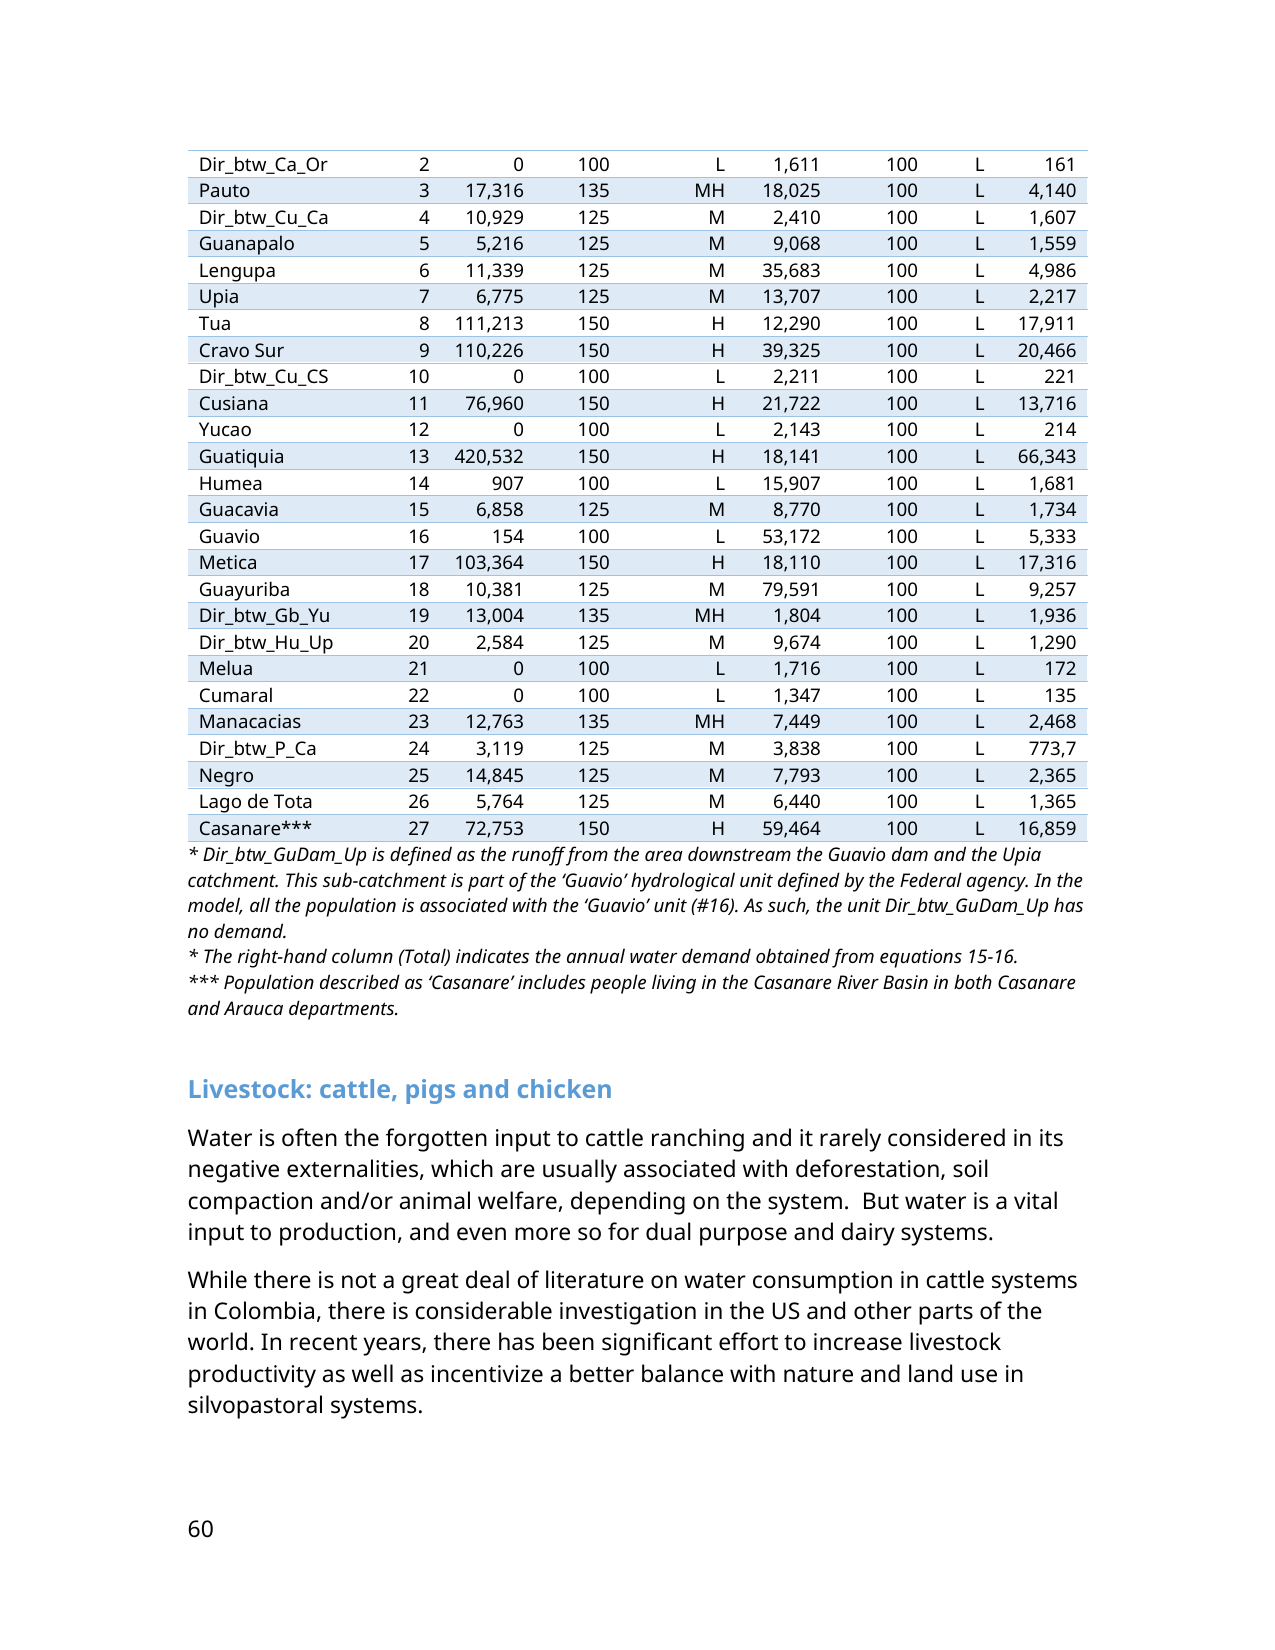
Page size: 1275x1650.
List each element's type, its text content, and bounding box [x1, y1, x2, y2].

subtitle Livestock: cattle, pigs and chicken [187, 1071, 1087, 1105]
table_cell H [621, 815, 736, 841]
table_cell Humea [188, 470, 384, 495]
table_cell 1,681 [995, 470, 1087, 495]
table_cell MH [621, 603, 736, 628]
table_cell 2,584 [441, 629, 535, 655]
table_cell 100 [832, 310, 929, 336]
table_cell 1,347 [736, 682, 832, 708]
table_cell L [929, 550, 995, 575]
table_cell Metica [188, 550, 384, 575]
table_cell 1,607 [995, 204, 1087, 230]
table_cell 12 [384, 417, 441, 442]
table_cell 100 [832, 390, 929, 416]
table_cell 100 [535, 470, 621, 495]
text * The right-hand column (Total) indicates the annual water demand obtained from equations 15-16. [187, 944, 1087, 969]
table_cell 11 [384, 390, 441, 416]
table_cell 420,532 [441, 443, 535, 469]
table_cell 1,936 [995, 603, 1087, 628]
table_cell 150 [535, 390, 621, 416]
table_cell MH [621, 709, 736, 734]
table_cell L [929, 178, 995, 203]
table_cell 1,716 [736, 656, 832, 681]
table_cell 125 [535, 204, 621, 230]
table_cell 15 [384, 496, 441, 522]
table_cell 25 [384, 762, 441, 787]
table_cell H [621, 443, 736, 469]
table_cell 19 [384, 603, 441, 628]
table_cell 13,004 [441, 603, 535, 628]
table_cell L [929, 576, 995, 602]
table_cell H [621, 550, 736, 575]
text Water is often the forgotten input to cattle ranching and it rarely considered in its negative externalities, which are usually associated with deforestation, soil compaction and/or animal welfare, depending on the system. But water is a vital input to production, and even more so for dual purpose and dairy systems. [187, 1122, 1087, 1247]
table_cell 100 [832, 815, 929, 841]
table_cell L [929, 735, 995, 761]
table_cell L [929, 762, 995, 787]
table_cell 5 [384, 231, 441, 256]
table_cell Upia [188, 284, 384, 309]
table_cell 16,859 [995, 815, 1087, 841]
table_cell 26 [384, 789, 441, 814]
table_cell 100 [832, 284, 929, 309]
table_cell H [621, 390, 736, 416]
table_cell L [621, 470, 736, 495]
table_cell M [621, 257, 736, 283]
table_cell 66,343 [995, 443, 1087, 469]
text * Dir_btw_GuDam_Up is defined as the runoff from the area downstream the Guavio dam and the Upia catchment. This sub-catchment is part of the ‘Guavio’ hydrological unit defined by the Federal agency. In the model, all the population is associated with the ‘Guavio’ unit (#16). As such, the unit Dir_btw_GuDam_Up has no demand. [187, 842, 1087, 944]
table_cell 53,172 [736, 523, 832, 548]
table_cell 150 [535, 443, 621, 469]
table_cell 100 [832, 656, 929, 681]
table_cell 20,466 [995, 337, 1087, 362]
table_cell 59,464 [736, 815, 832, 841]
table_cell 14 [384, 470, 441, 495]
table_cell 111,213 [441, 310, 535, 336]
table_cell 100 [535, 364, 621, 389]
table_cell 5,333 [995, 523, 1087, 548]
table_cell 907 [441, 470, 535, 495]
table_cell 39,325 [736, 337, 832, 362]
table_cell 17,316 [441, 178, 535, 203]
table_cell 125 [535, 257, 621, 283]
table_cell 9,674 [736, 629, 832, 655]
table_cell 100 [832, 735, 929, 761]
table_cell 100 [535, 523, 621, 548]
table_cell 76,960 [441, 390, 535, 416]
table_cell 125 [535, 762, 621, 787]
table_cell 14,845 [441, 762, 535, 787]
table_cell MH [621, 178, 736, 203]
table_cell M [621, 629, 736, 655]
table_cell 9 [384, 337, 441, 362]
table_cell 15,907 [736, 470, 832, 495]
table_cell L [929, 257, 995, 283]
table_cell 2,410 [736, 204, 832, 230]
table_cell 100 [832, 523, 929, 548]
table_cell 100 [535, 417, 621, 442]
table_cell 125 [535, 231, 621, 256]
table_cell 100 [535, 682, 621, 708]
table_cell L [929, 789, 995, 814]
table_cell M [621, 284, 736, 309]
table_cell L [929, 310, 995, 336]
table_cell M [621, 762, 736, 787]
table_cell 125 [535, 284, 621, 309]
table_cell 100 [832, 231, 929, 256]
table_cell 27 [384, 815, 441, 841]
table_cell 773,7 [995, 735, 1087, 761]
table_cell Lengupa [188, 257, 384, 283]
table_cell 2,143 [736, 417, 832, 442]
table_cell Dir_btw_Hu_Up [188, 629, 384, 655]
table_cell L [929, 364, 995, 389]
table_cell 10,381 [441, 576, 535, 602]
text While there is not a great deal of literature on water consumption in cattle systems in Colombia, there is considerable investigation in the US and other parts of the world. In recent years, there has been significant effort to increase livestock productivity as well as incentivize a better balance with nature and land use in silvopastoral systems. [187, 1264, 1087, 1420]
table_cell 135 [535, 603, 621, 628]
table_cell 2,211 [736, 364, 832, 389]
table_cell 100 [832, 178, 929, 203]
table_cell 24 [384, 735, 441, 761]
table_cell 0 [441, 656, 535, 681]
table_cell 6,858 [441, 496, 535, 522]
table_cell 0 [441, 682, 535, 708]
table_cell 1,611 [736, 151, 832, 177]
table_cell 2,468 [995, 709, 1087, 734]
table_cell 100 [832, 576, 929, 602]
table_cell Guatiquia [188, 443, 384, 469]
table_cell L [621, 151, 736, 177]
table_cell Cusiana [188, 390, 384, 416]
table_cell 110,226 [441, 337, 535, 362]
table_cell L [929, 603, 995, 628]
table_cell 7 [384, 284, 441, 309]
table_cell Guanapalo [188, 231, 384, 256]
table_cell Cumaral [188, 682, 384, 708]
text *** Population described as ‘Casanare’ includes people living in the Casanare River Basin in both Casanare and Arauca departments. [187, 969, 1087, 1020]
table_cell 0 [441, 417, 535, 442]
table_cell 5,216 [441, 231, 535, 256]
table_cell 4,140 [995, 178, 1087, 203]
table_cell 100 [832, 443, 929, 469]
table_cell 100 [832, 789, 929, 814]
table_cell 100 [832, 550, 929, 575]
table_cell M [621, 204, 736, 230]
table_cell Pauto [188, 178, 384, 203]
table_cell L [929, 390, 995, 416]
table_cell 1,559 [995, 231, 1087, 256]
table_cell 100 [832, 417, 929, 442]
table_cell Manacacias [188, 709, 384, 734]
table_cell M [621, 576, 736, 602]
table_cell 154 [441, 523, 535, 548]
table_cell 7,449 [736, 709, 832, 734]
table_cell L [929, 470, 995, 495]
table_cell 150 [535, 310, 621, 336]
table_cell 23 [384, 709, 441, 734]
table_cell 100 [535, 656, 621, 681]
table_cell 4,986 [995, 257, 1087, 283]
table_cell Guavio [188, 523, 384, 548]
table_cell 2,365 [995, 762, 1087, 787]
table_cell L [929, 231, 995, 256]
table_cell L [929, 417, 995, 442]
table_cell 100 [535, 151, 621, 177]
table_cell L [621, 364, 736, 389]
table_cell Yucao [188, 417, 384, 442]
table_cell 100 [832, 364, 929, 389]
table_cell H [621, 310, 736, 336]
table_cell Lago de Tota [188, 789, 384, 814]
table_cell 21,722 [736, 390, 832, 416]
table_cell H [621, 337, 736, 362]
table_cell 17,911 [995, 310, 1087, 336]
table_cell 125 [535, 789, 621, 814]
table_cell L [929, 284, 995, 309]
table_cell 103,364 [441, 550, 535, 575]
table_cell 12,763 [441, 709, 535, 734]
table_cell L [621, 656, 736, 681]
table_cell 79,591 [736, 576, 832, 602]
table_cell L [929, 443, 995, 469]
table_cell 17,316 [995, 550, 1087, 575]
table_cell 214 [995, 417, 1087, 442]
table_cell 100 [832, 337, 929, 362]
table_cell 100 [832, 709, 929, 734]
table_cell M [621, 496, 736, 522]
table_cell 8,770 [736, 496, 832, 522]
table_cell Dir_btw_P_Ca [188, 735, 384, 761]
table_cell 7,793 [736, 762, 832, 787]
table_cell 1,804 [736, 603, 832, 628]
table_cell M [621, 231, 736, 256]
table_cell 12,290 [736, 310, 832, 336]
table_cell 4 [384, 204, 441, 230]
table_cell Cravo Sur [188, 337, 384, 362]
table_cell 8 [384, 310, 441, 336]
table_cell 161 [995, 151, 1087, 177]
table_cell 172 [995, 656, 1087, 681]
table_cell 3 [384, 178, 441, 203]
table_cell 5,764 [441, 789, 535, 814]
table_cell L [621, 417, 736, 442]
table_cell 18,110 [736, 550, 832, 575]
table_cell L [929, 629, 995, 655]
table_cell M [621, 735, 736, 761]
table_cell 21 [384, 656, 441, 681]
table_cell 125 [535, 629, 621, 655]
table_cell 135 [995, 682, 1087, 708]
table_cell 125 [535, 576, 621, 602]
table_cell 0 [441, 364, 535, 389]
table_cell 16 [384, 523, 441, 548]
table_cell Tua [188, 310, 384, 336]
table_cell 221 [995, 364, 1087, 389]
table_cell 18 [384, 576, 441, 602]
table_cell 3,119 [441, 735, 535, 761]
table_cell 22 [384, 682, 441, 708]
table_cell 100 [832, 470, 929, 495]
table_cell L [929, 151, 995, 177]
table_cell 125 [535, 735, 621, 761]
table_cell 100 [832, 204, 929, 230]
table_cell 18,025 [736, 178, 832, 203]
table_cell L [929, 204, 995, 230]
table_cell Guayuriba [188, 576, 384, 602]
table_cell 13,707 [736, 284, 832, 309]
table_cell L [929, 682, 995, 708]
table_cell L [929, 523, 995, 548]
table_cell Melua [188, 656, 384, 681]
table_cell 6,440 [736, 789, 832, 814]
table_cell 2,217 [995, 284, 1087, 309]
table_cell 150 [535, 337, 621, 362]
table_cell Casanare*** [188, 815, 384, 841]
table_cell 100 [832, 629, 929, 655]
table_cell 100 [832, 603, 929, 628]
table_cell 72,753 [441, 815, 535, 841]
table_cell 17 [384, 550, 441, 575]
table_cell L [929, 656, 995, 681]
table_cell L [929, 337, 995, 362]
table_cell L [929, 815, 995, 841]
table_cell 35,683 [736, 257, 832, 283]
table_cell 10 [384, 364, 441, 389]
table_cell 1,290 [995, 629, 1087, 655]
table_cell 135 [535, 178, 621, 203]
table_cell 150 [535, 815, 621, 841]
table_cell 6,775 [441, 284, 535, 309]
table_cell Dir_btw_Cu_Ca [188, 204, 384, 230]
table_cell 1,734 [995, 496, 1087, 522]
table_cell L [929, 496, 995, 522]
table_cell 9,257 [995, 576, 1087, 602]
table_cell 9,068 [736, 231, 832, 256]
table_cell 2 [384, 151, 441, 177]
table_cell 100 [832, 151, 929, 177]
table_cell 100 [832, 257, 929, 283]
table_cell M [621, 789, 736, 814]
table_cell L [929, 709, 995, 734]
table_cell 10,929 [441, 204, 535, 230]
table_cell 6 [384, 257, 441, 283]
table_cell L [621, 523, 736, 548]
table_cell 1,365 [995, 789, 1087, 814]
table_cell 135 [535, 709, 621, 734]
table_cell 11,339 [441, 257, 535, 283]
table_cell Dir_btw_Ca_Or [188, 151, 384, 177]
table_cell 125 [535, 496, 621, 522]
table_cell 3,838 [736, 735, 832, 761]
table_cell 150 [535, 550, 621, 575]
table_cell 13 [384, 443, 441, 469]
table_cell 100 [832, 682, 929, 708]
table_cell 13,716 [995, 390, 1087, 416]
table_cell Negro [188, 762, 384, 787]
table_cell Dir_btw_Gb_Yu [188, 603, 384, 628]
table_cell 100 [832, 762, 929, 787]
table_cell 0 [441, 151, 535, 177]
table_cell L [621, 682, 736, 708]
table_cell 100 [832, 496, 929, 522]
table_cell Dir_btw_Cu_CS [188, 364, 384, 389]
table_cell 18,141 [736, 443, 832, 469]
table_cell 20 [384, 629, 441, 655]
table_cell Guacavia [188, 496, 384, 522]
